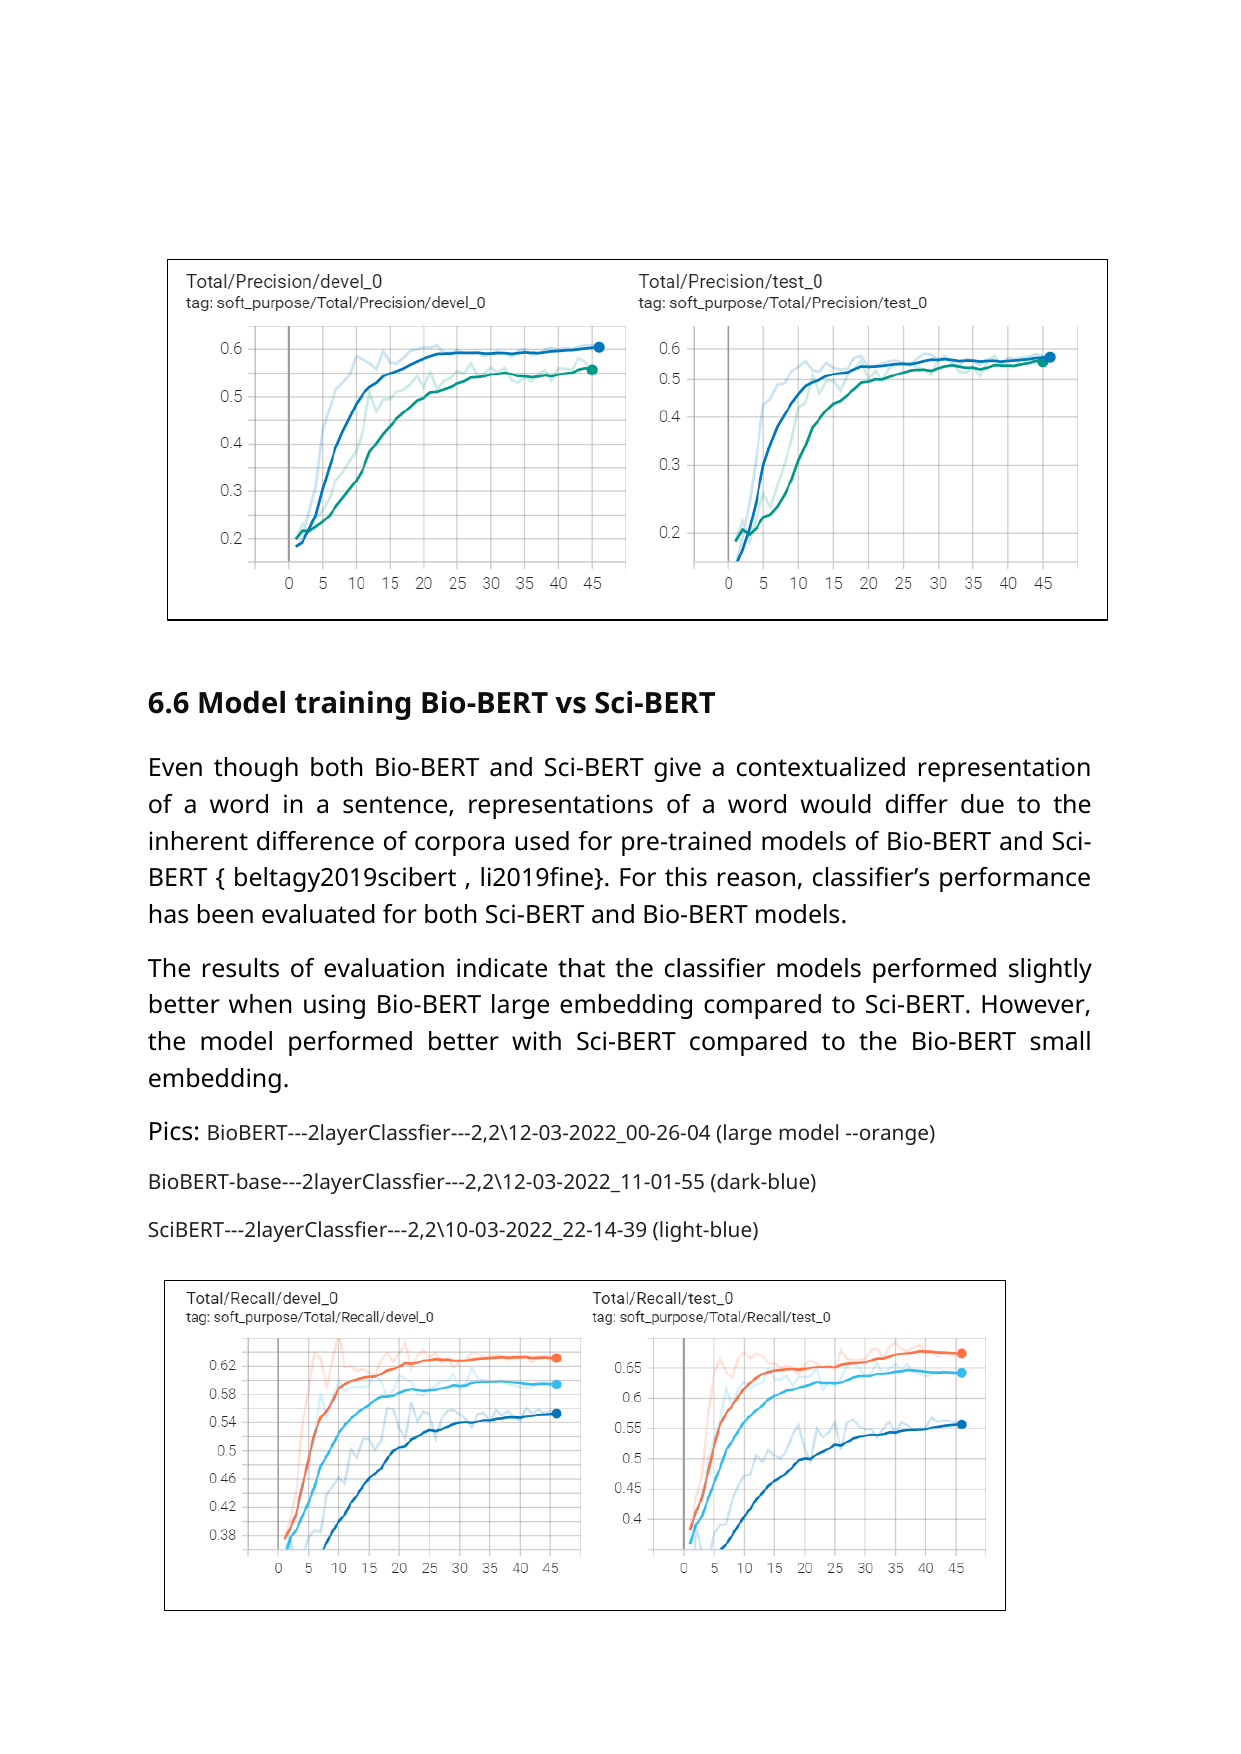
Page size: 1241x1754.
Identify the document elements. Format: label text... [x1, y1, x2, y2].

subtitle Model training Bio-BERT vs Sci-BERT [148, 682, 1093, 722]
text SciBERT---2layerClassfier---2,2\10-03-2022_22-14-39 (light-blue) [148, 1215, 1093, 1243]
text Even though both Bio-BERT and Sci-BERT give a contextualized representation of a word in a sentence, representations of a word would differ due to the inherent difference of corpora used for pre-trained models of Bio-BERT and Sci-BERT { beltagy2019scibert , li2019fine}. For this reason, classifier’s performance has been evaluated for both Sci-BERT and Bio-BERT models. [148, 750, 1093, 931]
text The results of evaluation indicate that the classifier models performed slightly better when using Bio-BERT large embedding compared to Sci-BERT. However, the model performed better with Sci-BERT compared to the Bio-BERT small embedding. [148, 950, 1093, 1095]
picture [182, 267, 1092, 591]
text Pics: BioBERT---2layerClassfier---2,2\12-03-2022_00-26-04 (large model --orange) [148, 1114, 1093, 1148]
text BioBERT-base---2layerClassfier---2,2\12-03-2022_11-01-55 (dark-blue) [148, 1167, 1093, 1196]
picture [179, 1287, 990, 1577]
